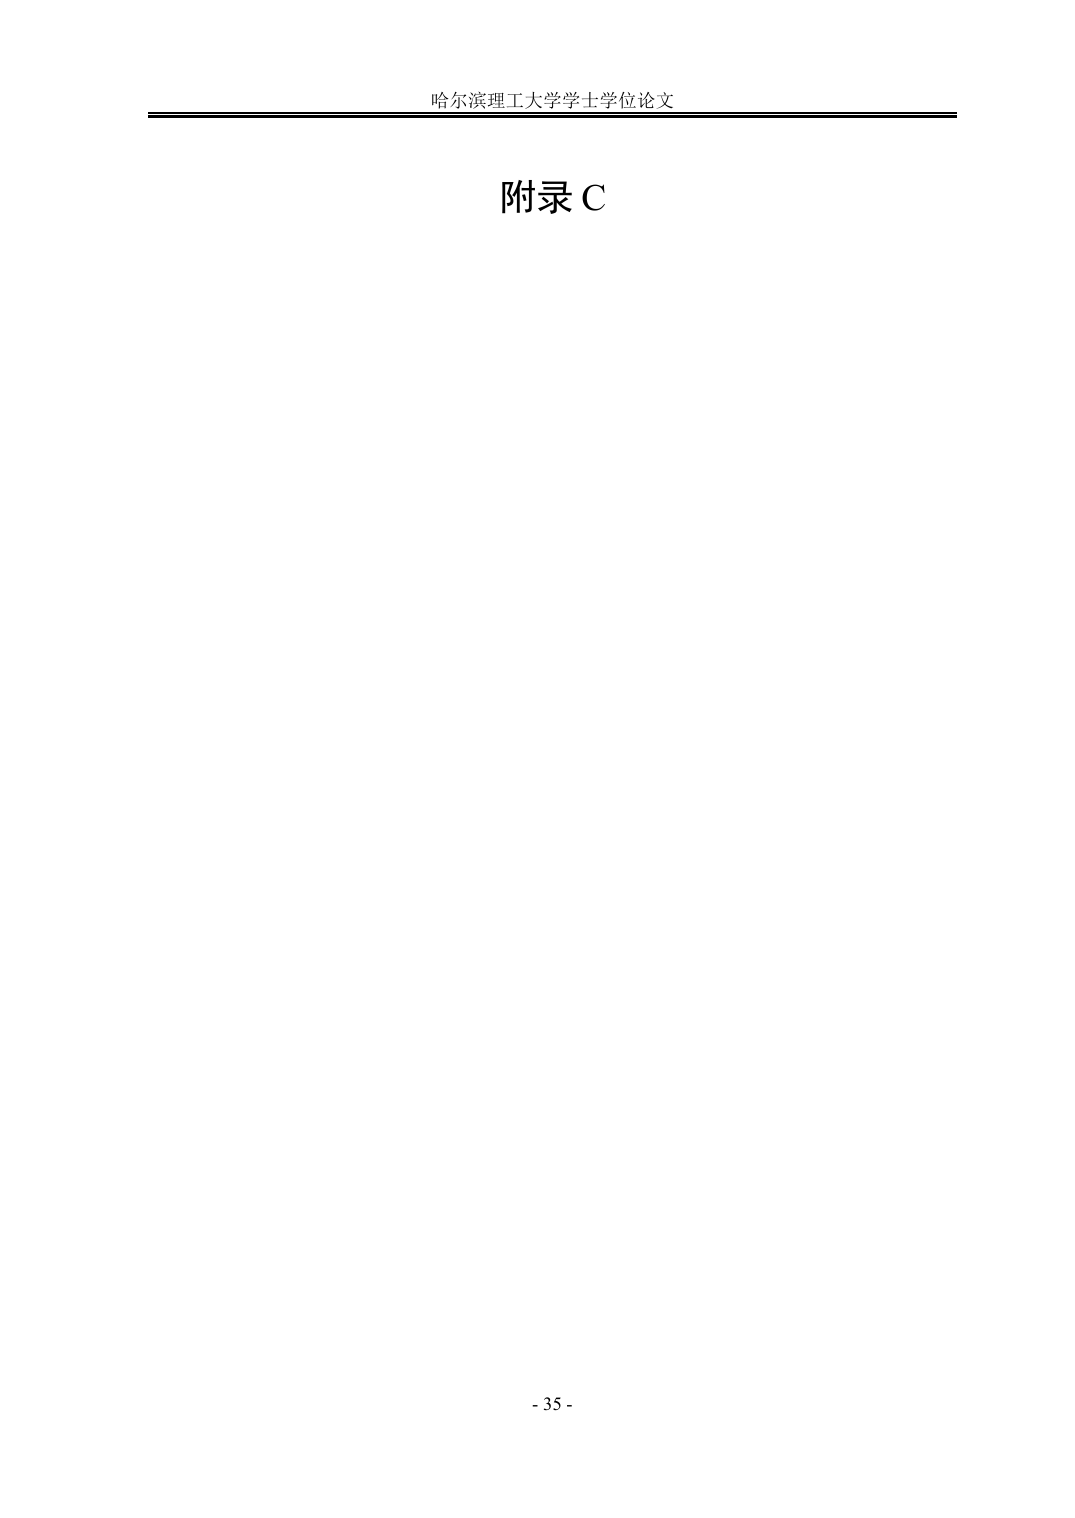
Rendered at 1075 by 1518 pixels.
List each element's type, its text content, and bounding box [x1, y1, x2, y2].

title 附录C [148, 173, 957, 218]
